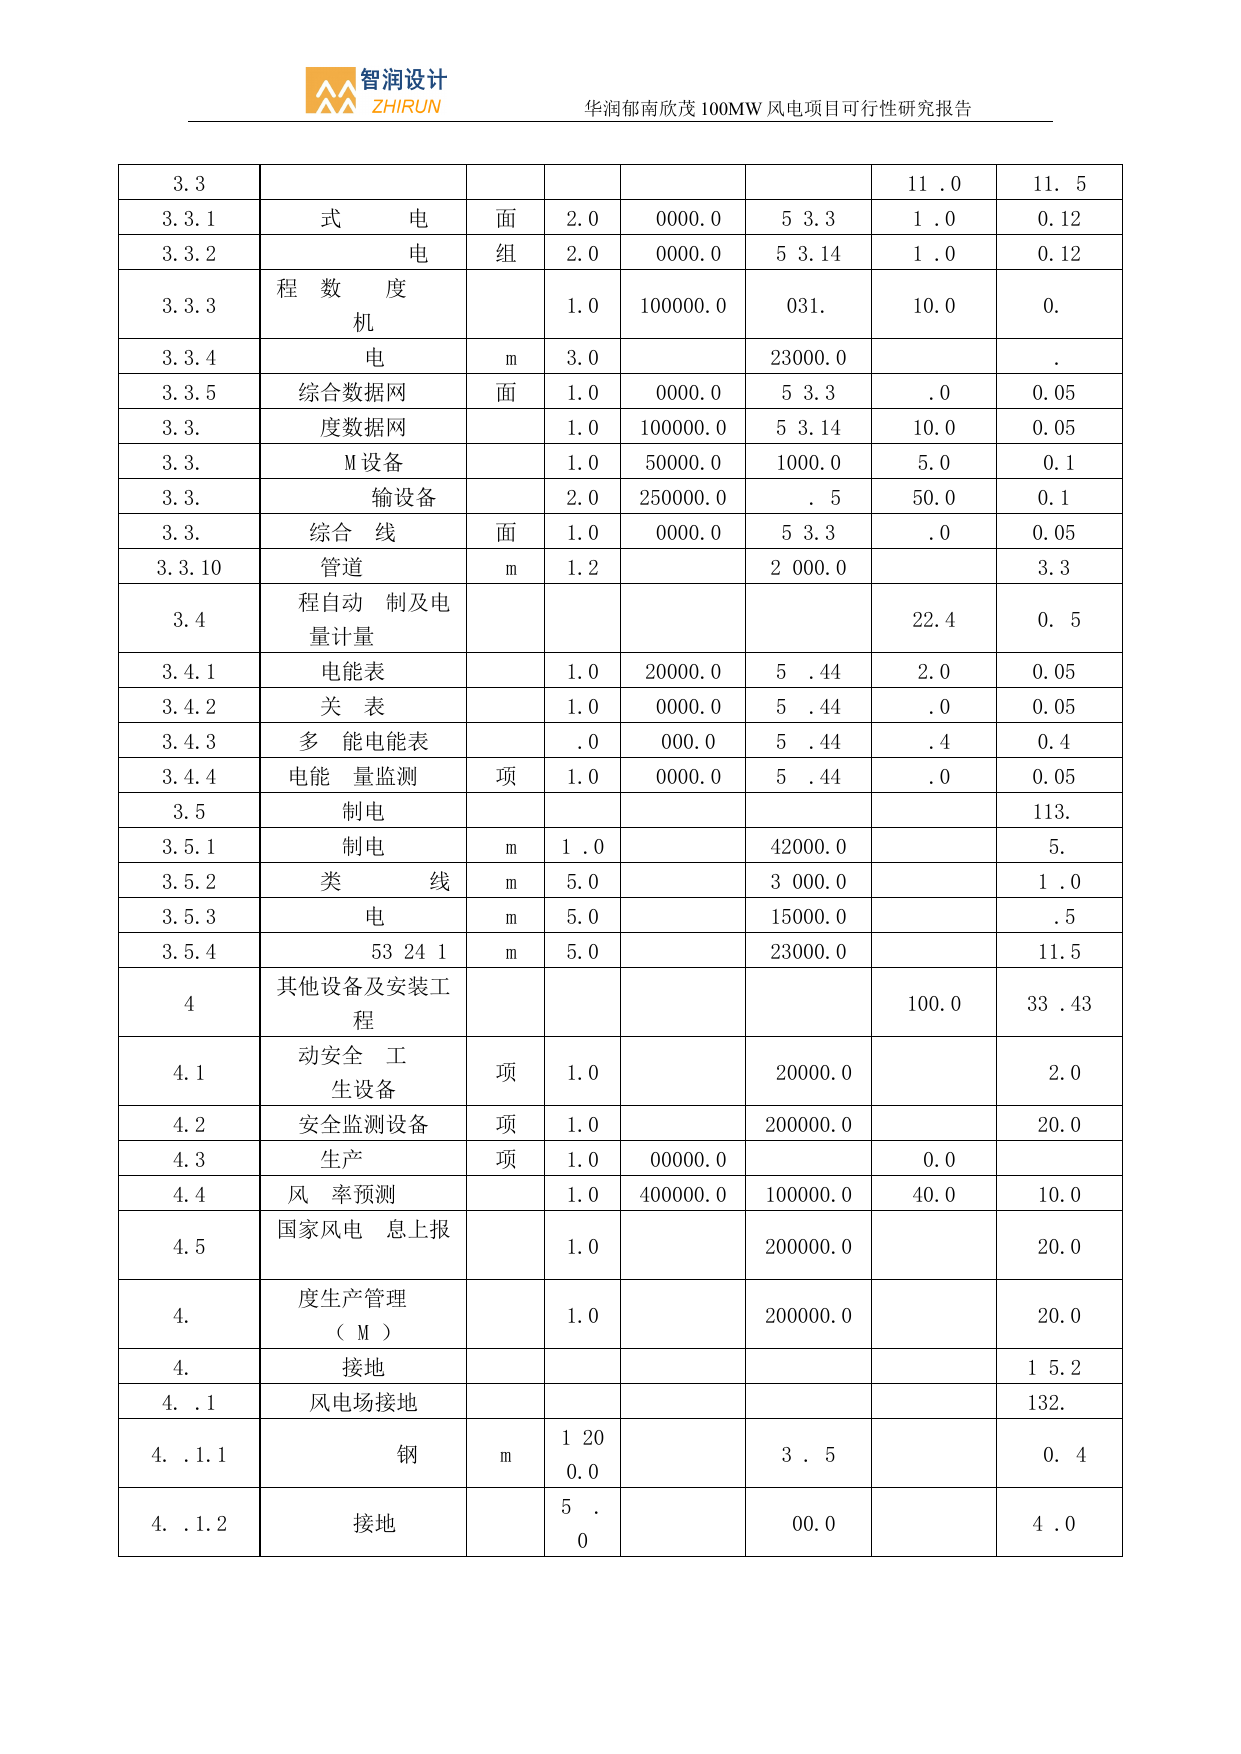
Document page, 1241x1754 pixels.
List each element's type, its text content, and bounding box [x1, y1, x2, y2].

table_cell - [545, 165, 620, 199]
table_cell 项 [467, 1141, 544, 1175]
table_cell 套 [467, 653, 544, 687]
table_cell 18.0 [545, 828, 620, 862]
table_cell km [467, 828, 544, 862]
table_cell 套 [467, 1280, 544, 1348]
table_cell - [467, 793, 544, 827]
table_cell - [467, 968, 544, 1036]
table_cell - [621, 584, 745, 652]
table_cell 3.5 [119, 793, 259, 827]
table_cell - [621, 1384, 745, 1418]
table_cell - [872, 1211, 996, 1279]
table_cell - [621, 1106, 745, 1140]
table_cell 2.0 [872, 653, 996, 687]
table_cell 远程自动控制及电量计量系统 [261, 584, 466, 652]
table_cell km [467, 863, 544, 897]
table_cell - [621, 793, 745, 827]
table_cell 583.14 [746, 235, 871, 269]
table_cell 72.0 [997, 1037, 1122, 1105]
table_cell 50.0 [872, 479, 996, 513]
table_cell 程控数字调度交换机 [261, 270, 466, 338]
table_cell - [746, 968, 871, 1036]
table_cell 综合数据网屏 [261, 374, 466, 408]
table_cell 4.7.1 [119, 1384, 259, 1418]
table_cell - [997, 1141, 1122, 1175]
table_cell 1.0 [545, 374, 620, 408]
table_cell - [621, 549, 745, 583]
table_cell 3.36 [997, 549, 1122, 583]
table_cell 3.3.2 [119, 235, 259, 269]
table_cell 2.0 [545, 200, 620, 234]
table_cell 3.4.2 [119, 688, 259, 722]
table_cell 46.08 [997, 1488, 1122, 1556]
table_cell 面 [467, 514, 544, 548]
table_cell - [872, 1037, 996, 1105]
table_cell 接地 [261, 1349, 466, 1383]
table_cell 593.3 [746, 374, 871, 408]
table_cell 1.0 [545, 1141, 620, 1175]
table_cell 3.3.3 [119, 270, 259, 338]
table_cell 项 [467, 1037, 544, 1105]
table_cell 套 [467, 409, 544, 443]
table_cell 项 [467, 1106, 544, 1140]
table_cell 200000.0 [746, 1106, 871, 1140]
table_cell 劳动安全与工业卫生设备 [261, 1037, 466, 1105]
table_cell 电能表屏 [261, 653, 466, 687]
table_cell 0.12 [997, 200, 1122, 234]
table_cell 3.4.3 [119, 723, 259, 757]
table_cell - [872, 549, 996, 583]
table_cell 720000.0 [746, 1037, 871, 1105]
table_cell 60.0 [872, 1141, 996, 1175]
table_cell - [621, 968, 745, 1036]
table_cell 800.0 [746, 1488, 871, 1556]
table_cell 20.0 [997, 1280, 1122, 1348]
table_cell 通信系统 [261, 165, 466, 199]
table_cell 23000.0 [746, 933, 871, 967]
table_cell 200000.0 [746, 1280, 871, 1348]
table_cell - [872, 1349, 996, 1383]
table_cell - [872, 933, 996, 967]
table_cell 16.0 [872, 200, 996, 234]
table_cell 面 [467, 200, 544, 234]
table_cell 风功率预测系统 [261, 1176, 466, 1210]
table_cell 3.3.8 [119, 479, 259, 513]
table_cell 综合配线屏 [261, 514, 466, 548]
table_cell 直流电缆 [261, 898, 466, 932]
table_cell - [467, 1349, 544, 1383]
table_cell 3.5.1 [119, 828, 259, 862]
table_cell 1.0 [545, 1211, 620, 1279]
table_cell 100.0 [872, 968, 996, 1036]
table_cell - [621, 165, 745, 199]
table_cell 19200.0 [545, 1419, 620, 1487]
table_cell 3.3.1 [119, 200, 259, 234]
table_cell - [621, 1349, 745, 1383]
table_cell 8.0 [872, 688, 996, 722]
table_cell - [545, 584, 620, 652]
table_cell 控制电缆 [261, 793, 466, 827]
table_cell - [872, 339, 996, 373]
table_cell - [621, 933, 745, 967]
table_cell 套 [467, 1176, 544, 1210]
table_cell 70.94 [997, 1419, 1122, 1487]
table_cell 关口表屏 [261, 688, 466, 722]
table_cell 3.4 [119, 584, 259, 652]
table_cell - [872, 863, 996, 897]
table_cell 593.3 [746, 200, 871, 234]
table_cell 阀控式铅酸蓄电池 [261, 200, 466, 234]
table_cell 8.0 [545, 723, 620, 757]
table_cell 588.44 [746, 653, 871, 687]
table_cell 3.3.5 [119, 374, 259, 408]
table_cell 1.2 [545, 549, 620, 583]
table_cell 3.5.4 [119, 933, 259, 967]
table_cell 588.44 [746, 723, 871, 757]
table_cell 1.0 [545, 688, 620, 722]
table_cell 0.059 [997, 409, 1122, 443]
table_cell 3.3.4 [119, 339, 259, 373]
table_cell 0.12 [997, 235, 1122, 269]
table_cell 10.0 [997, 1176, 1122, 1210]
table_cell 4.5 [119, 1211, 259, 1279]
table_cell 套 [467, 688, 544, 722]
table_cell - [621, 1037, 745, 1105]
table_cell - [545, 968, 620, 1036]
table_cell 4 [119, 968, 259, 1036]
table_cell 23000.0 [746, 339, 871, 373]
table_cell 5.0 [545, 898, 620, 932]
table_cell 0.059 [997, 653, 1122, 687]
table_cell 36.95 [746, 1419, 871, 1487]
table_cell 4.7.1.2 [119, 1488, 259, 1556]
table_cell 3.4.4 [119, 758, 259, 792]
table_cell km [467, 339, 544, 373]
table_cell 项 [467, 758, 544, 792]
table_cell - [545, 1384, 620, 1418]
table_cell - [621, 1280, 745, 1348]
table_cell 75.6 [997, 828, 1122, 862]
table_cell m [467, 1419, 544, 1487]
table_cell 控制电缆 [261, 828, 466, 862]
table_cell - [621, 863, 745, 897]
table_cell - [545, 793, 620, 827]
table_cell - [872, 1488, 996, 1556]
table_cell 1.0 [545, 270, 620, 338]
table_cell 113.6 [997, 793, 1122, 827]
table_cell km [467, 549, 544, 583]
table_cell 28000.0 [746, 549, 871, 583]
table_cell SDH光传输设备 [261, 479, 466, 513]
table_cell 119.0 [872, 165, 996, 199]
table_cell 电能质量监测屏 [261, 758, 466, 792]
table_cell 热镀锌扁钢 [261, 1419, 466, 1487]
table_cell 600000.0 [621, 1141, 745, 1175]
table_cell 100000.0 [746, 1176, 871, 1210]
table_cell 5.0 [545, 933, 620, 967]
table_cell - [746, 1384, 871, 1418]
table_cell 风电场接地 [261, 1384, 466, 1418]
table_cell 3.3.10 [119, 549, 259, 583]
table_cell km [467, 933, 544, 967]
table_cell 0.059 [997, 374, 1122, 408]
table_cell - [621, 1419, 745, 1487]
table_cell 6.0 [872, 758, 996, 792]
table_cell - [621, 1211, 745, 1279]
table_cell 60000.0 [621, 374, 745, 408]
table_cell - [746, 165, 871, 199]
table_cell 套 [467, 270, 544, 338]
table_cell 250000.0 [621, 479, 745, 513]
table_cell 1000.0 [746, 444, 871, 478]
table_cell PCM设备 [261, 444, 466, 478]
table_cell 4.4 [119, 1176, 259, 1210]
table_cell - [746, 793, 871, 827]
table_cell 11.65 [997, 165, 1122, 199]
table_cell 38000.0 [746, 863, 871, 897]
table_cell 光缆GYTA53 24B1 [261, 933, 466, 967]
table_cell - [621, 339, 745, 373]
table_cell 1.0 [545, 758, 620, 792]
table_cell 6.0 [872, 374, 996, 408]
table_cell 6.4 [872, 723, 996, 757]
table_cell 22.4 [872, 584, 996, 652]
table_cell 0.47 [997, 723, 1122, 757]
table_cell 339.43 [997, 968, 1122, 1036]
table_cell 套 [467, 1488, 544, 1556]
table_cell 1.0 [545, 514, 620, 548]
table_cell 20.0 [997, 1211, 1122, 1279]
table_cell 多功能电能表 [261, 723, 466, 757]
table_cell 3.4.1 [119, 653, 259, 687]
table_cell 4.7.1.1 [119, 1419, 259, 1487]
table_cell - [872, 1106, 996, 1140]
table_cell 通信电缆 [261, 339, 466, 373]
table_cell 80000.0 [621, 200, 745, 234]
table_cell 3.3.6 [119, 409, 259, 443]
table_cell 面 [467, 374, 544, 408]
table_cell 19.0 [997, 863, 1122, 897]
table_cell 管道光缆 [261, 549, 466, 583]
table_cell 1.0 [545, 1037, 620, 1105]
table_cell 80000.0 [621, 688, 745, 722]
table_cell - [746, 584, 871, 652]
table_cell 10.0 [872, 270, 996, 338]
table_cell 11.5 [997, 933, 1122, 967]
table_cell 5.0 [545, 863, 620, 897]
table_cell 3.3.9 [119, 514, 259, 548]
table_cell 3.3.7 [119, 444, 259, 478]
table_cell 1.0 [545, 1106, 620, 1140]
table_cell 4.1 [119, 1037, 259, 1105]
table_cell 165.27 [997, 1349, 1122, 1383]
table_cell - [746, 1141, 871, 1175]
table_cell 7.5 [997, 898, 1122, 932]
table_cell 组 [467, 235, 544, 269]
table_cell 60000.0 [621, 514, 745, 548]
table_cell 3.0 [545, 339, 620, 373]
table_cell 其他设备及安装工程 [261, 968, 466, 1036]
table_cell - [872, 793, 996, 827]
table_cell 593.3 [746, 514, 871, 548]
table_cell 100000.0 [621, 270, 745, 338]
table_cell 1.0 [545, 1176, 620, 1210]
table_cell 4.3 [119, 1141, 259, 1175]
table_cell 0.059 [997, 514, 1122, 548]
table_cell 4.2 [119, 1106, 259, 1140]
table_cell - [872, 828, 996, 862]
table_cell 7031.9 [746, 270, 871, 338]
table_cell 0.059 [997, 688, 1122, 722]
table_cell 套 [467, 479, 544, 513]
table_cell 2.0 [545, 235, 620, 269]
table_cell 100000.0 [621, 409, 745, 443]
table_cell 80000.0 [621, 235, 745, 269]
table_cell 套 [467, 1211, 544, 1279]
table_cell 1.0 [545, 1280, 620, 1348]
table_cell 40.0 [872, 1176, 996, 1210]
table_cell 588.44 [746, 688, 871, 722]
table_cell 0.17 [997, 479, 1122, 513]
table_cell 8000.0 [621, 723, 745, 757]
table_cell 3.5.2 [119, 863, 259, 897]
table_cell 6.0 [872, 514, 996, 548]
table_cell 安全监测设备 [261, 1106, 466, 1140]
table_cell 6.9 [997, 339, 1122, 373]
table_cell 套 [467, 723, 544, 757]
table_cell 400000.0 [621, 1176, 745, 1210]
table_cell 调度数据网屏 [261, 409, 466, 443]
table_cell 0.7 [997, 270, 1122, 338]
table_cell - [467, 584, 544, 652]
table_cell 132.78 [997, 1384, 1122, 1418]
table_cell 5.0 [872, 444, 996, 478]
table_cell 国家风电信息上报系统 [261, 1211, 466, 1279]
table_cell 588.44 [746, 758, 871, 792]
table_cell 20.0 [997, 1106, 1122, 1140]
table_cell 0.059 [997, 758, 1122, 792]
table_cell - [621, 828, 745, 862]
table_cell 2.0 [545, 479, 620, 513]
table_cell - [467, 1384, 544, 1418]
table_cell 200000.0 [746, 1211, 871, 1279]
table_cell 576.0 [545, 1488, 620, 1556]
table_cell 3.5.3 [119, 898, 259, 932]
table_cell km [467, 898, 544, 932]
table_cell 离子接地极 [261, 1488, 466, 1556]
table_cell 16.0 [872, 235, 996, 269]
table_cell 1.0 [545, 409, 620, 443]
table_cell 通信直流充馈电屏 [261, 235, 466, 269]
table_cell 0.1 [997, 444, 1122, 478]
table_cell - [621, 898, 745, 932]
table_cell - [467, 165, 544, 199]
table_cell - [872, 1419, 996, 1487]
table_cell - [872, 1384, 996, 1418]
table_cell 1.0 [545, 444, 620, 478]
table_cell - [545, 1349, 620, 1383]
table_cell 超六类屏蔽双绞线 [261, 863, 466, 897]
table_cell 60000.0 [621, 758, 745, 792]
table_cell 4.6 [119, 1280, 259, 1348]
table_cell 4.7 [119, 1349, 259, 1383]
table_cell 调度生产管理系统（OMS） [261, 1280, 466, 1348]
table_cell 20000.0 [621, 653, 745, 687]
table_cell - [746, 1349, 871, 1383]
table_cell - [872, 1280, 996, 1348]
table_cell 0.65 [997, 584, 1122, 652]
table_cell 生产车辆 [261, 1141, 466, 1175]
table_cell - [872, 898, 996, 932]
table_cell 868.65 [746, 479, 871, 513]
table_cell 42000.0 [746, 828, 871, 862]
table_cell 15000.0 [746, 898, 871, 932]
table_cell 1.0 [545, 653, 620, 687]
table_cell 50000.0 [621, 444, 745, 478]
table_cell - [621, 1488, 745, 1556]
table_cell 10.0 [872, 409, 996, 443]
table_cell 583.14 [746, 409, 871, 443]
table_cell 3.3 [119, 165, 259, 199]
picture [305, 65, 448, 115]
table_cell 套 [467, 444, 544, 478]
